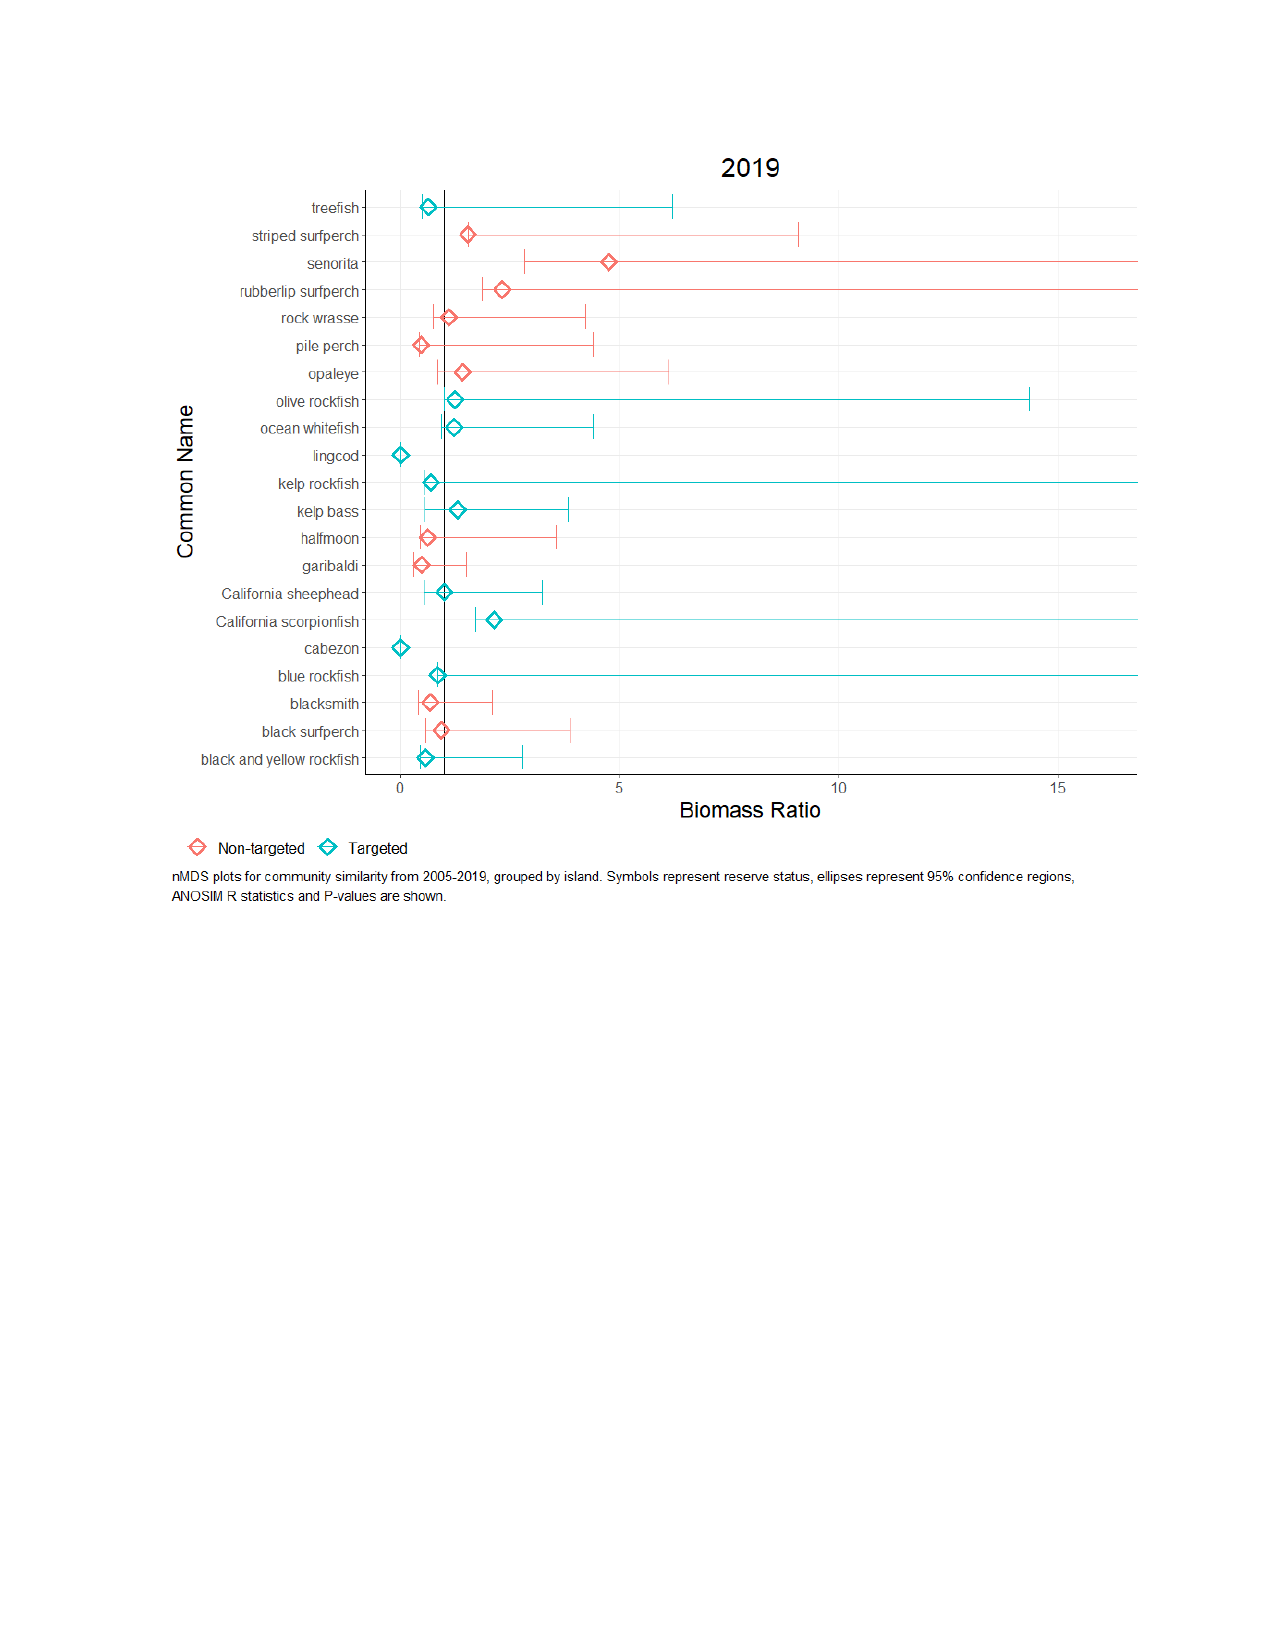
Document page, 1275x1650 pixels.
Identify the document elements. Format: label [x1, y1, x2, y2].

picture [168, 150, 1144, 904]
